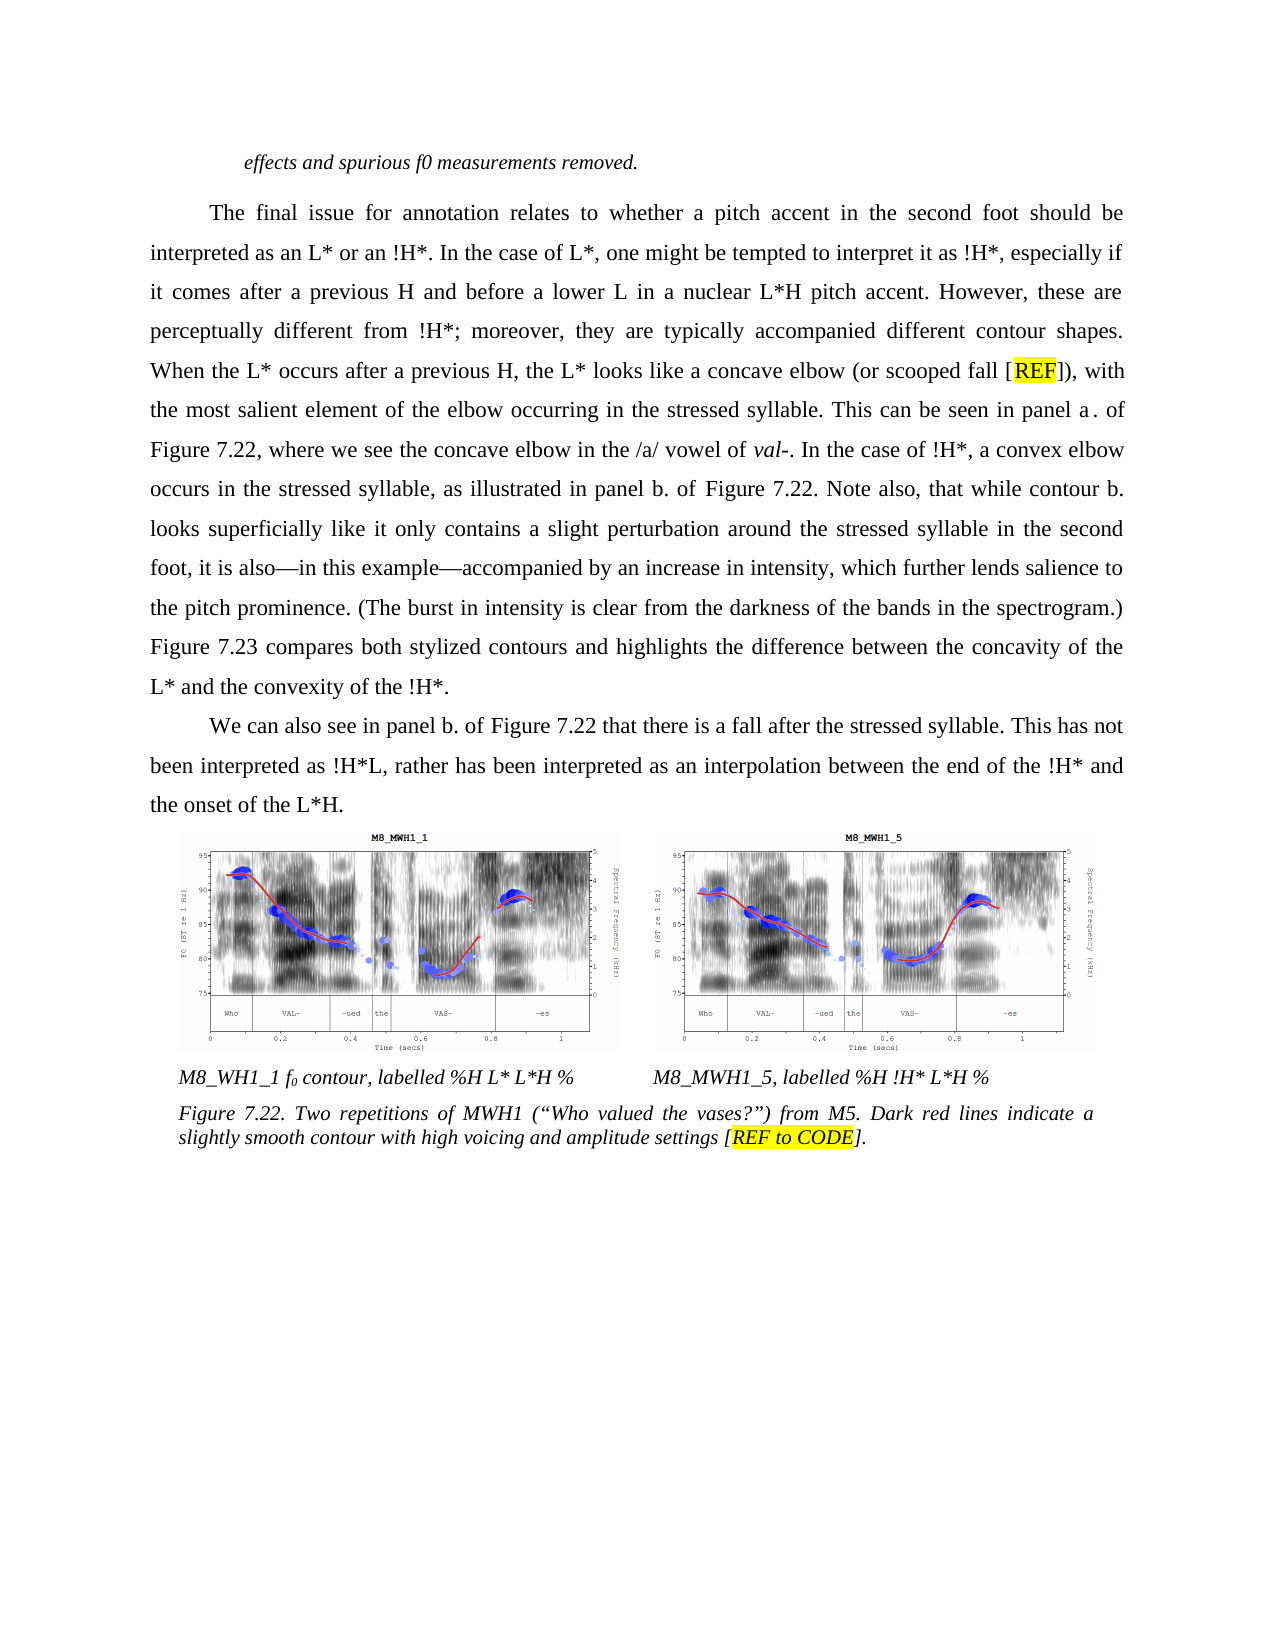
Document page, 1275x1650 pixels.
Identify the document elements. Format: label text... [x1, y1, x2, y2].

picture [652, 830, 1096, 1053]
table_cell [233, 150, 1042, 199]
picture [178, 830, 622, 1053]
table_header M8_WH1_1 f0 contour, labelled %H L* L*H % [167, 831, 642, 1101]
table_header M8_MWH1_5, labelled %H !H* L*H % [642, 831, 1108, 1101]
